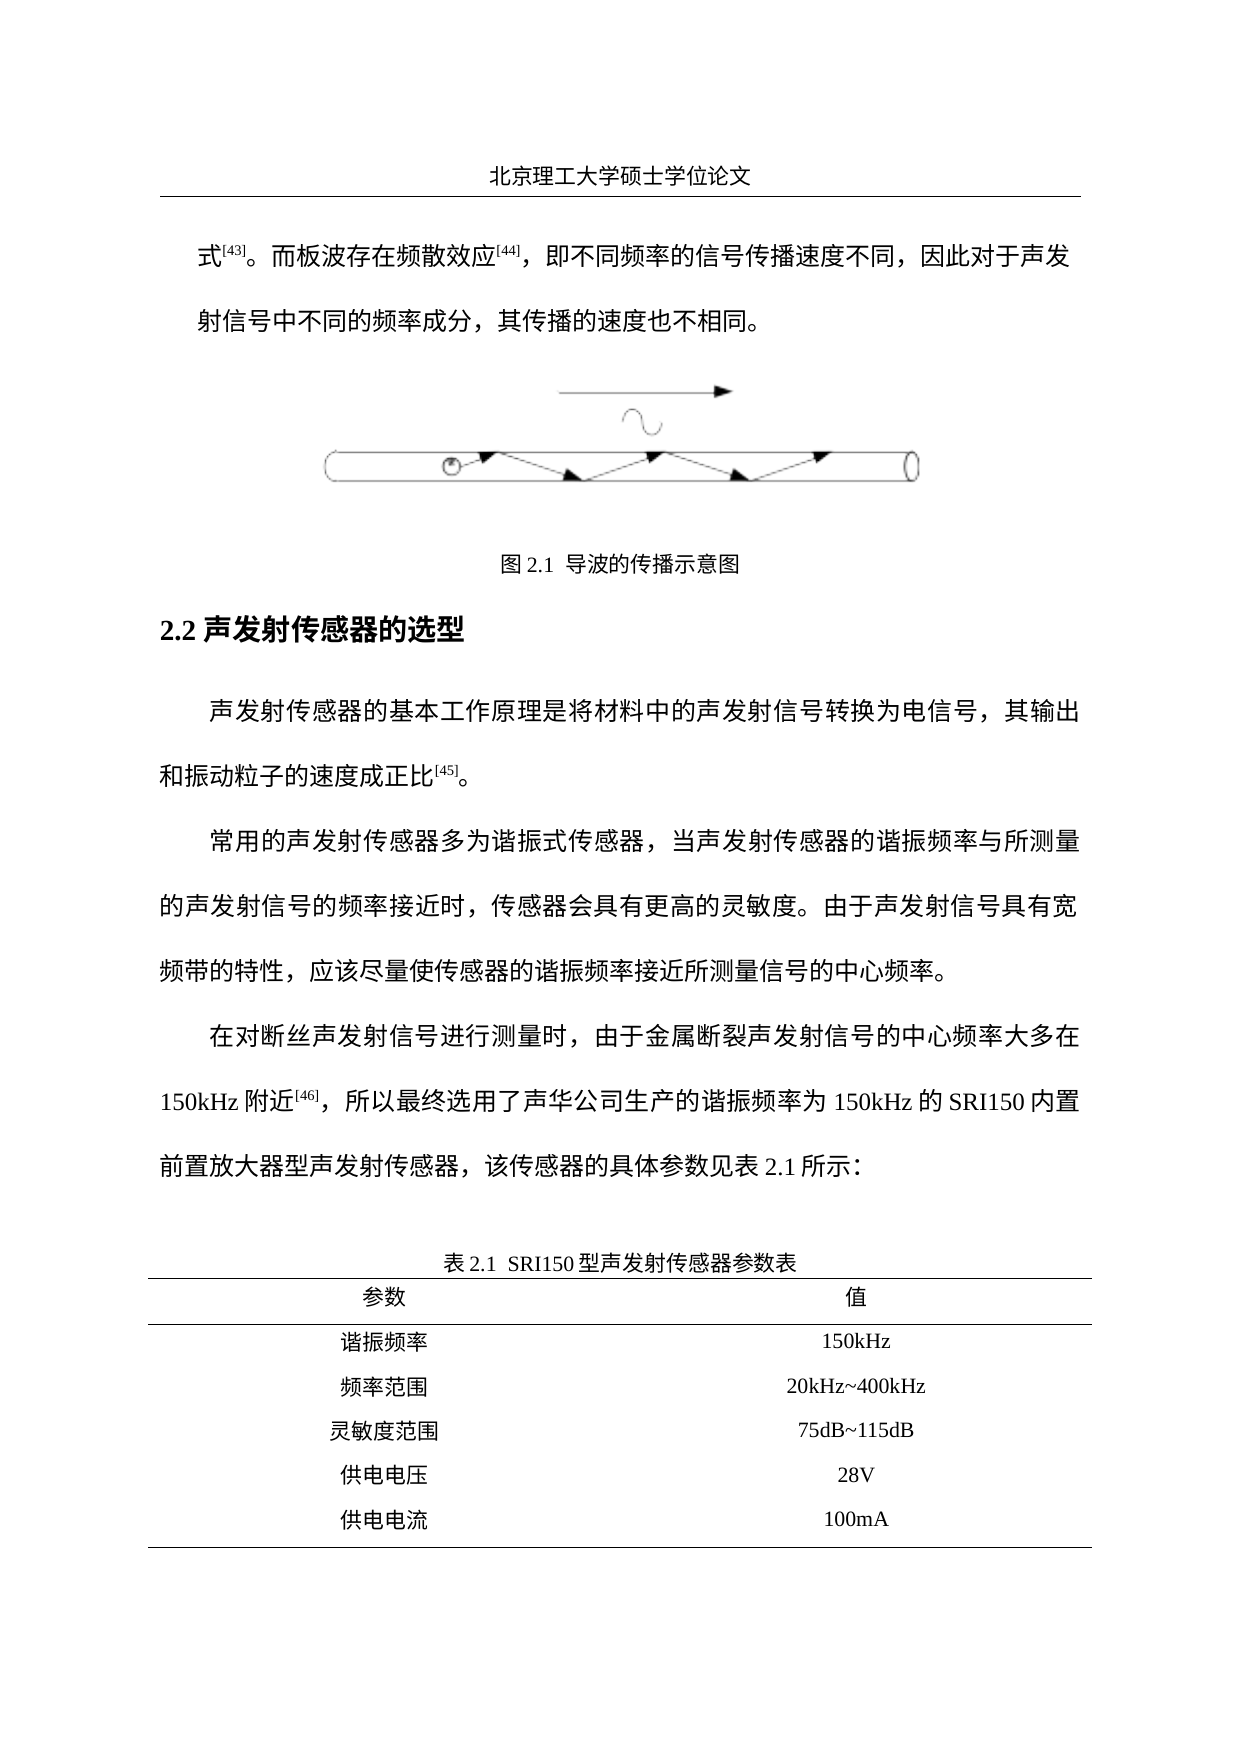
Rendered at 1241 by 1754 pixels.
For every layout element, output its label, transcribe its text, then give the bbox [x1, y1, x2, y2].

text 2.2 声发射传感器的选型 [159, 596, 1081, 661]
table_cell 供电电压 [148, 1458, 620, 1502]
table_cell 频率范围 [148, 1369, 620, 1413]
table_header 参数 [148, 1279, 620, 1323]
table_cell 150kHz [620, 1325, 1092, 1369]
table_cell 28V [620, 1458, 1092, 1502]
table_cell 供电电流 [148, 1503, 620, 1547]
table_cell 谐振频率 [148, 1325, 620, 1369]
table_cell 20kHz~400kHz [620, 1369, 1092, 1413]
table_cell 75dB~115dB [620, 1414, 1092, 1458]
table_cell 100mA [620, 1503, 1092, 1547]
table_cell 灵敏度范围 [148, 1414, 620, 1458]
text 表2.1 SRI150型声发射传感器参数表 [159, 1246, 1081, 1278]
text 声发射传感器的基本工作原理是将材料中的声发射信号转换为电信号，其输出和振动粒子的速度成正比[45]。 [159, 677, 1081, 807]
text 在对断丝声发射信号进行测量时，由于金属断裂声发射信号的中心频率大多在150kHz附近[46]，所以最终选用了声华公司生产的谐振频率为150kHz的SRI150内置前置放大器型声发射传感器，该传感器的具体参数见表2.1所示： [159, 1002, 1081, 1197]
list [197, 222, 1081, 352]
text 常用的声发射传感器多为谐振式传感器，当声发射传感器的谐振频率与所测量的声发射信号的频率接近时，传感器会具有更高的灵敏度。由于声发射信号具有宽频带的特性，应该尽量使传感器的谐振频率接近所测量信号的中心频率。 [159, 807, 1081, 1002]
table_header 值 [620, 1279, 1092, 1323]
text 图2.1 导波的传播示意图 [159, 547, 1081, 579]
